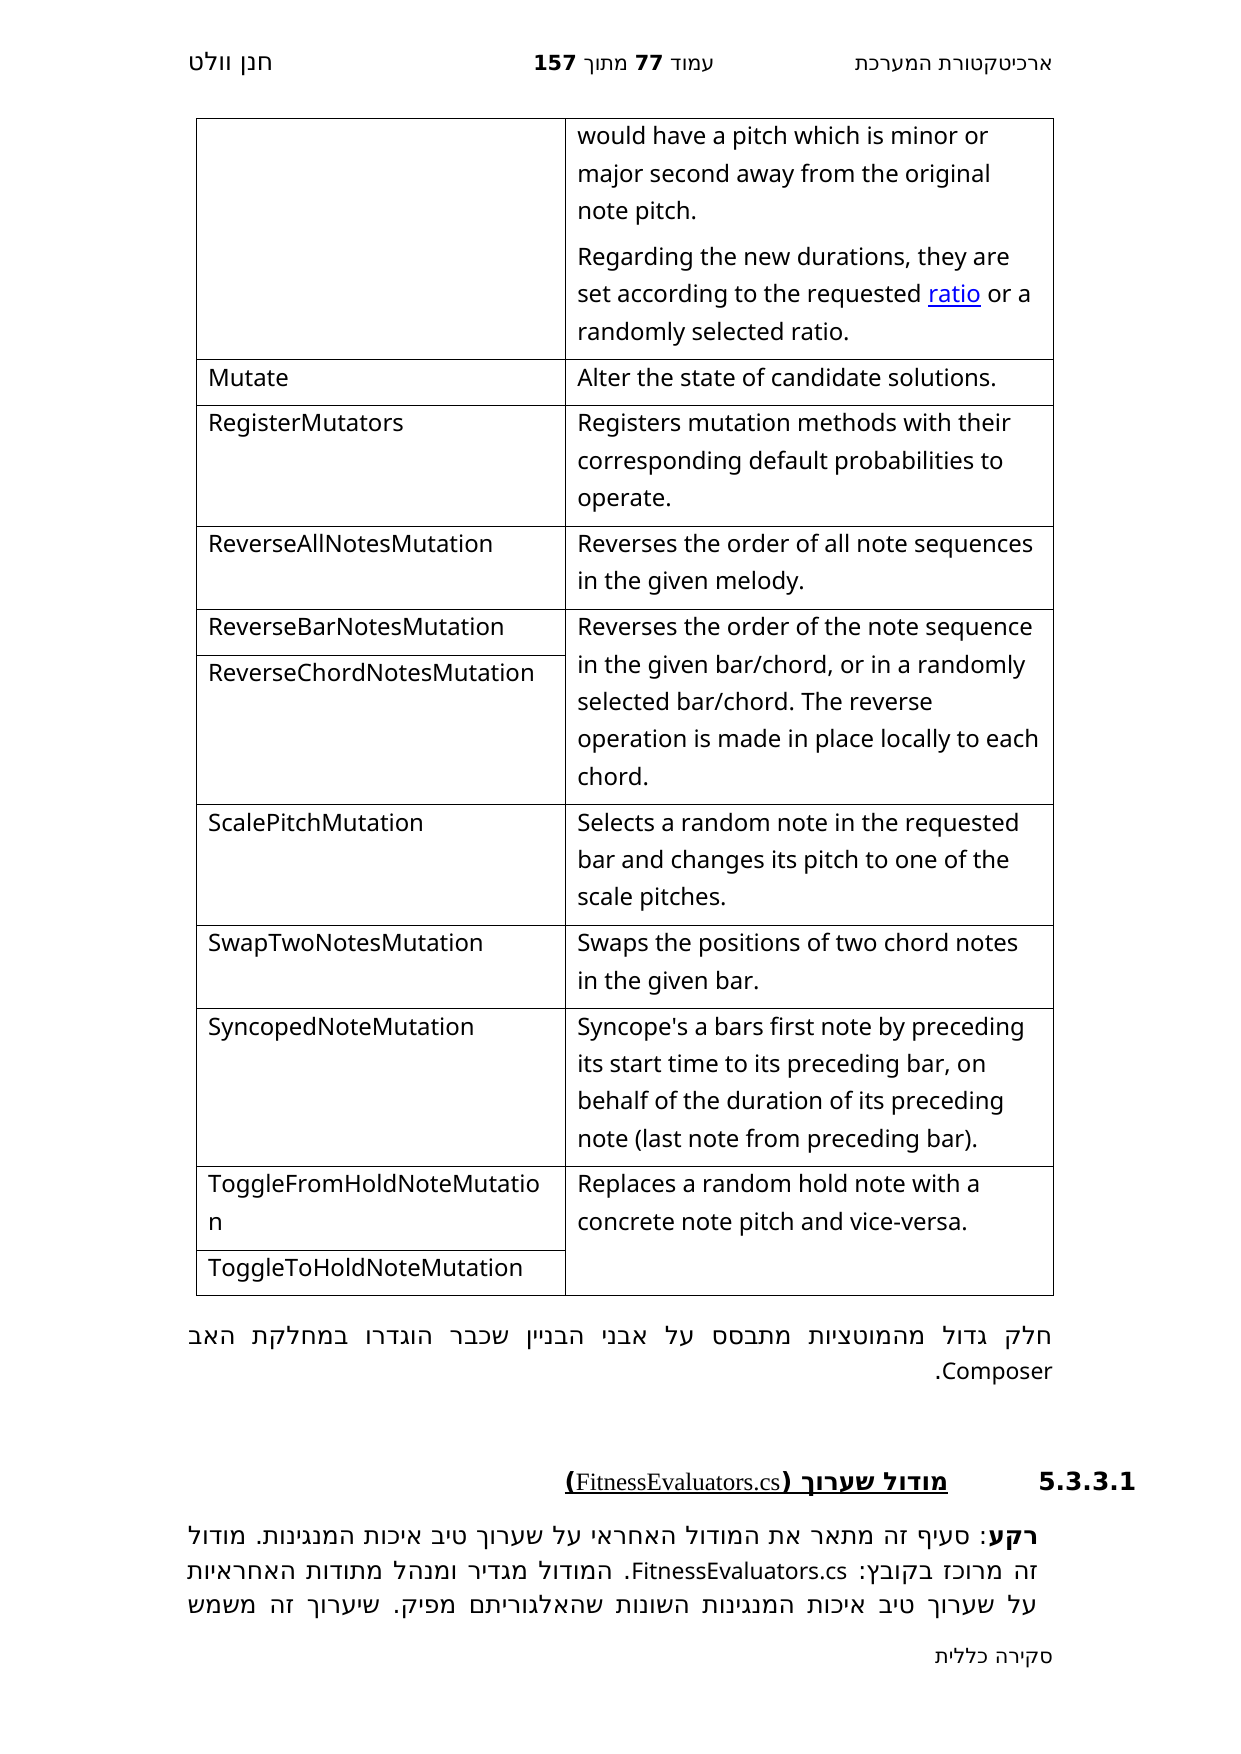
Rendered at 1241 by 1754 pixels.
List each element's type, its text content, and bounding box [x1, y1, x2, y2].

table_cell Selects a random note in the requested bar and changes its pitch to one of the scale pitches. [566, 805, 1053, 925]
table_cell Alter the state of candidate solutions. [566, 360, 1053, 405]
table_cell ToggleToHoldNoteMutation [197, 1251, 565, 1295]
table_cell Reverses the order of all note sequences in the given melody. [566, 527, 1053, 609]
text חלק גדול מהמוטציות מתבסס על אבני הבניין שכבר הוגדרו במחלקת האב Composer. [187, 1321, 1053, 1386]
table_cell SwapTwoNotesMutation [197, 926, 565, 1008]
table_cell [197, 119, 565, 359]
table_cell Replaces a random hold note with a concrete note pitch and vice-versa. [566, 1167, 1053, 1295]
table_cell ReverseAllNotesMutation [197, 527, 565, 609]
subtitle מודול שערוך (FitnessEvaluators.cs) [187, 1467, 1038, 1496]
table_cell Syncope's a bars first note by preceding its start time to its preceding bar, on behalf of the duration of its preceding note (last note from preceding bar). [566, 1009, 1053, 1166]
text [187, 1521, 1038, 1620]
table_cell ToggleFromHoldNoteMutation [197, 1167, 565, 1249]
table_cell ReverseBarNotesMutation [197, 610, 565, 655]
table_cell SyncopedNoteMutation [197, 1009, 565, 1166]
table_cell Swaps the positions of two chord notes in the given bar. [566, 926, 1053, 1008]
table_cell Mutate [197, 360, 565, 405]
table_cell Registers mutation methods with their corresponding default probabilities to operate. [566, 406, 1053, 526]
table_cell RegisterMutators [197, 406, 565, 526]
table_cell ScalePitchMutation [197, 805, 565, 925]
table_cell Reverses the order of the note sequence in the given bar/chord, or in a randomly selected bar/chord. The reverse operation is made in place locally to each chord. [566, 610, 1053, 804]
table_cell ReverseChordNotesMutation [197, 656, 565, 804]
